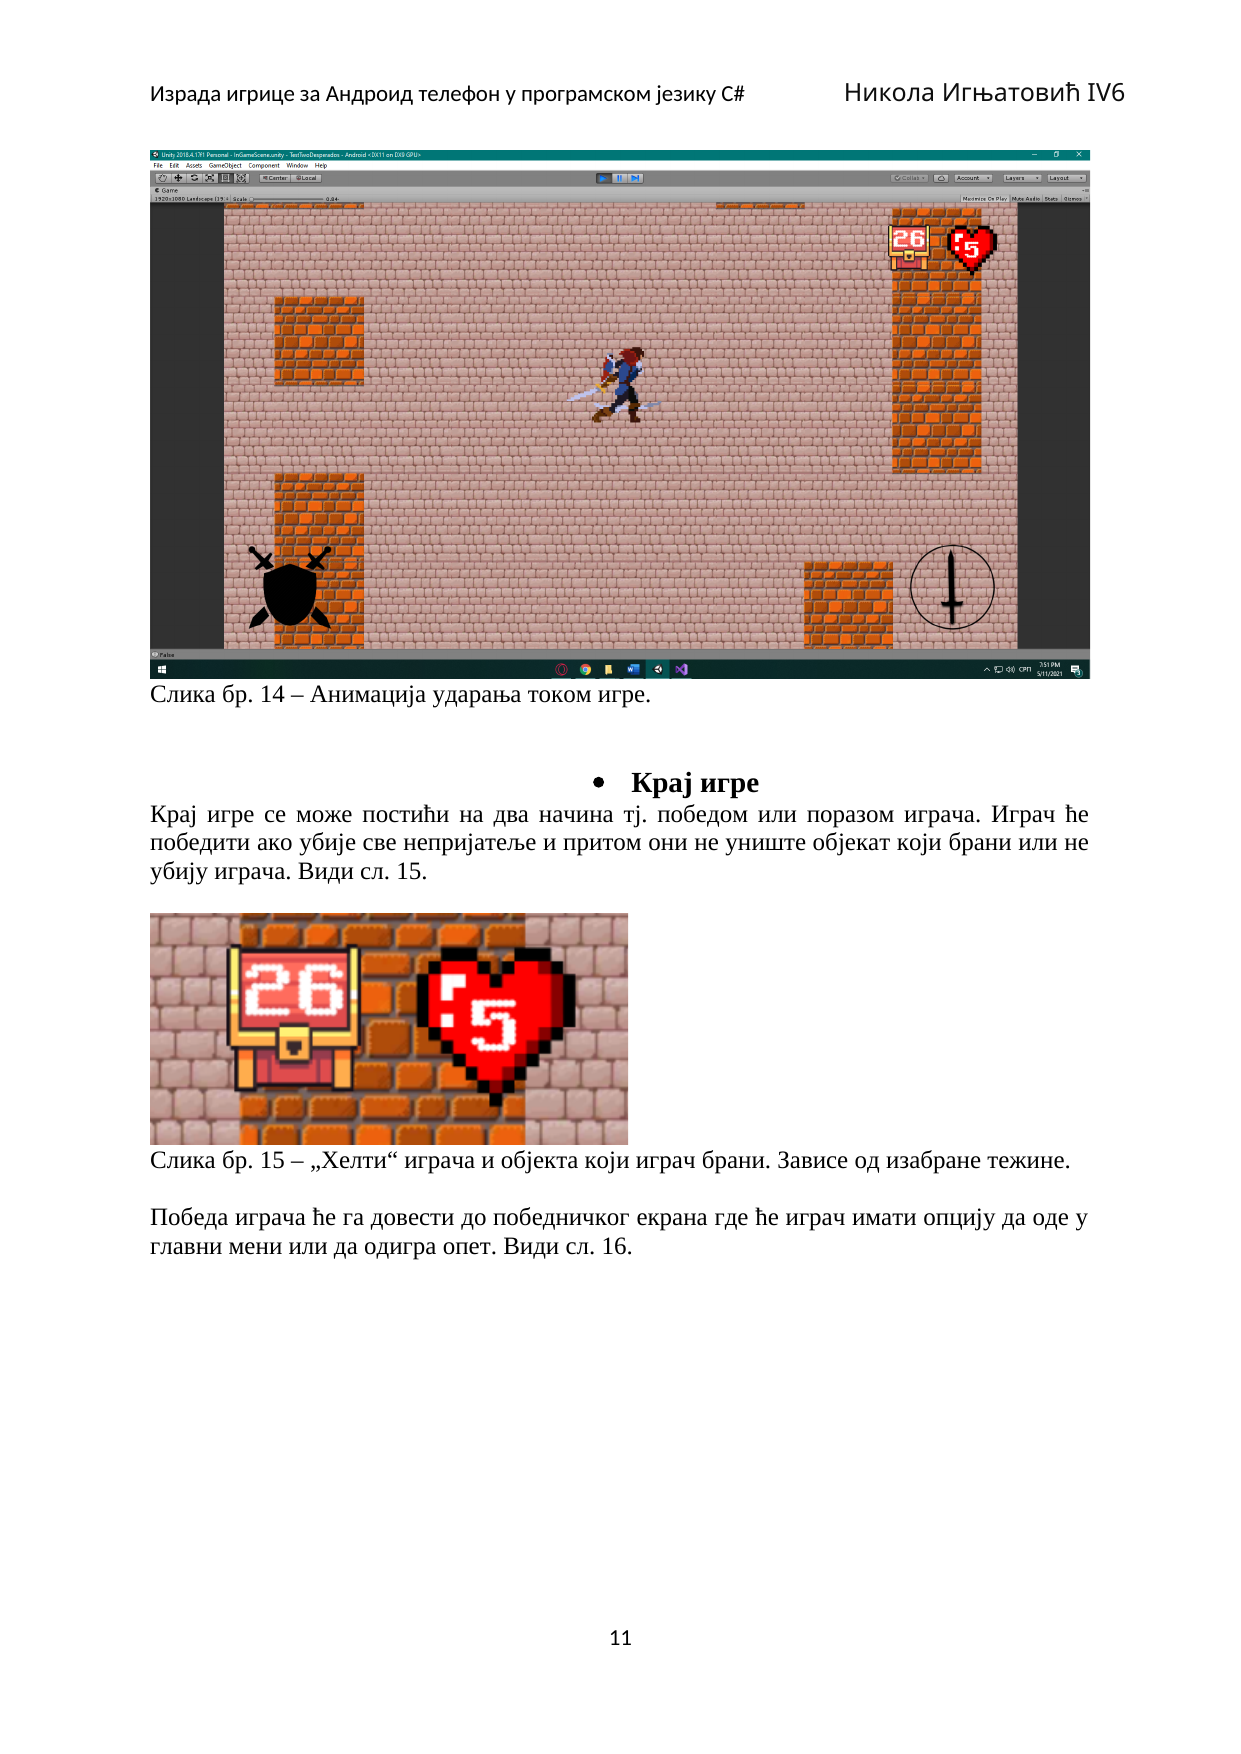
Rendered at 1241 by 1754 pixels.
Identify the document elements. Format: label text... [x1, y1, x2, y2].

text Крај игре се може постићи на два начина тј. победом или поразом играча. Играч ће победити ако убије све непријатеље и притом они не униште објекат који брани или не убију играча. Види сл. 15. [150, 799, 1090, 885]
picture [150, 913, 629, 1145]
text Слика бр. 15 – „Хелти“ играча и објекта који играч брани. Зависе од изабране тежине. [150, 1145, 1090, 1174]
picture [150, 150, 1091, 679]
text Слика бр. 14 – Анимација ударања током игре. [150, 679, 1090, 708]
list Крај игре [262, 765, 1090, 799]
text Победа играча ће га довести до победничког екрана где ће играч имати опцију да оде у главни мени или да одигра опет. Види сл. 16. [150, 1202, 1090, 1260]
